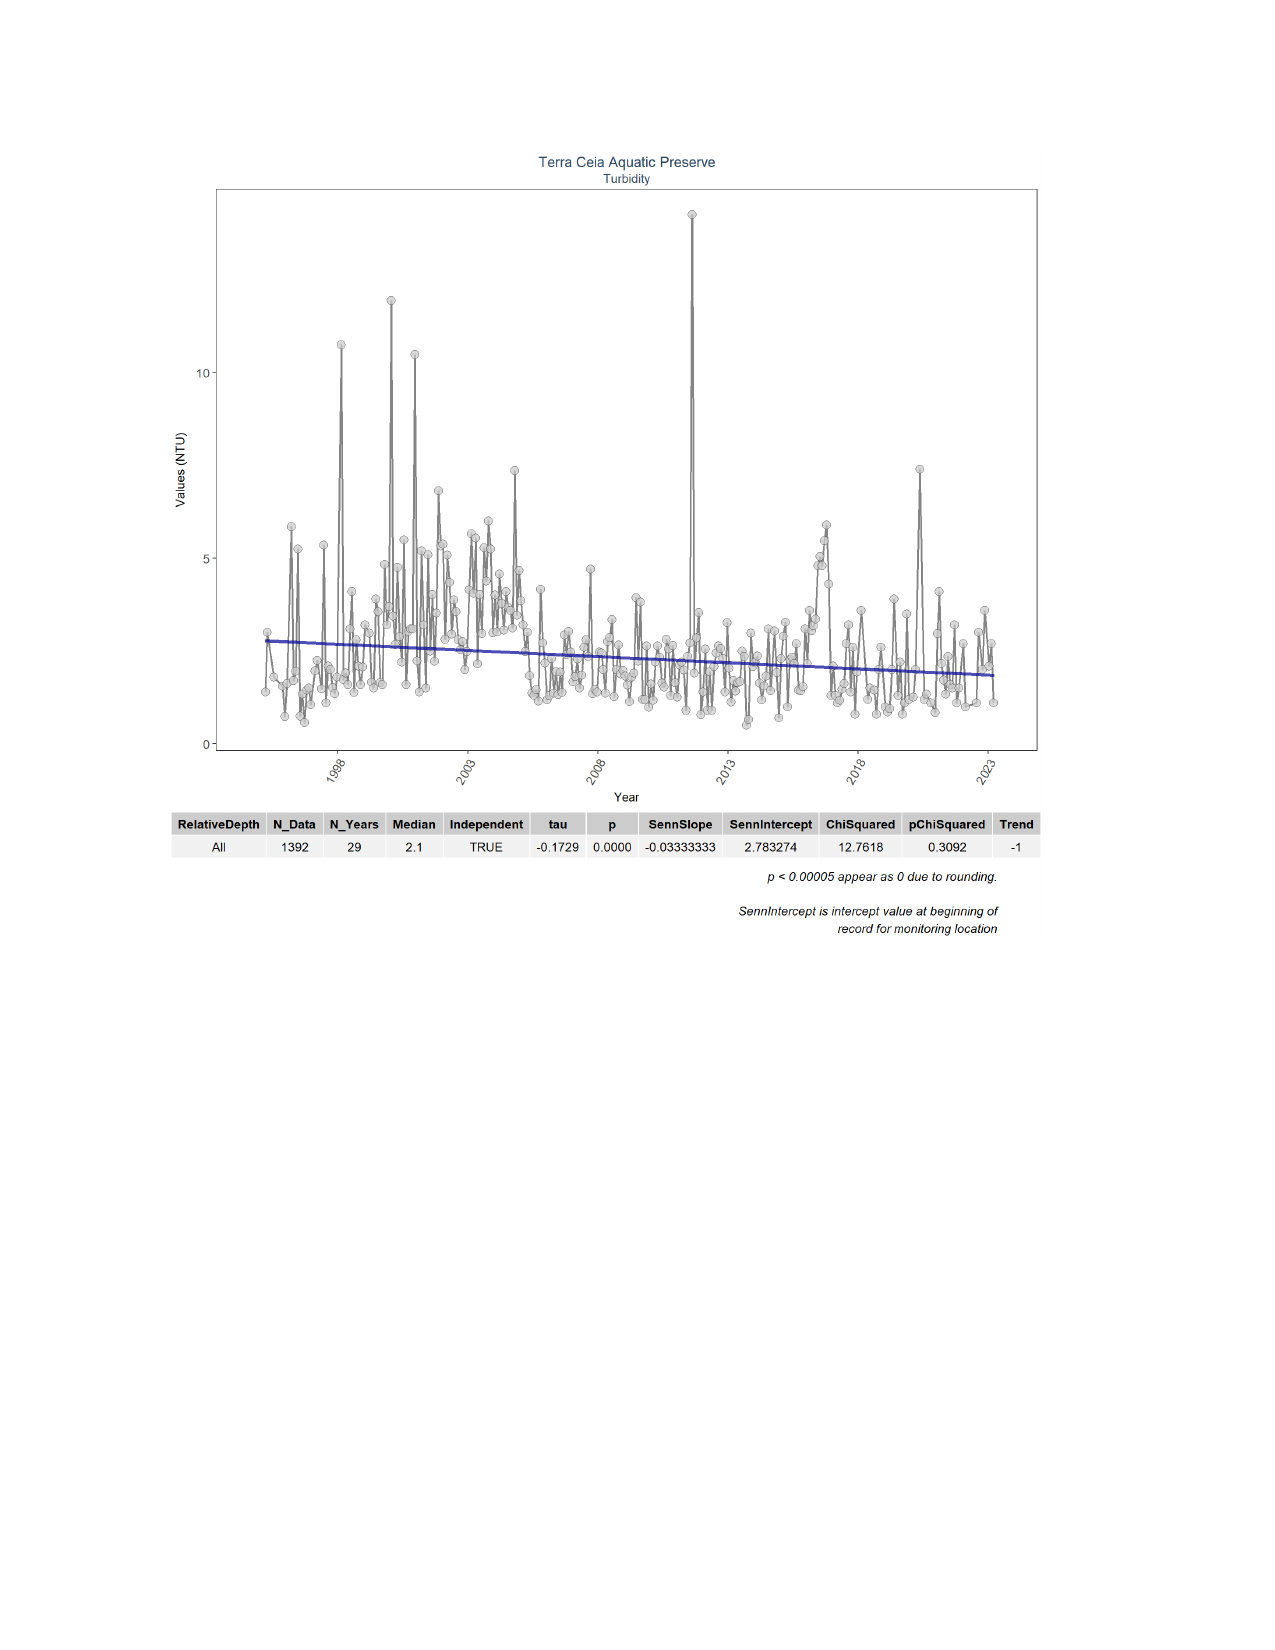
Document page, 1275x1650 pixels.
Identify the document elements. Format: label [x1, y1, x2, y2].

picture [168, 150, 1044, 938]
